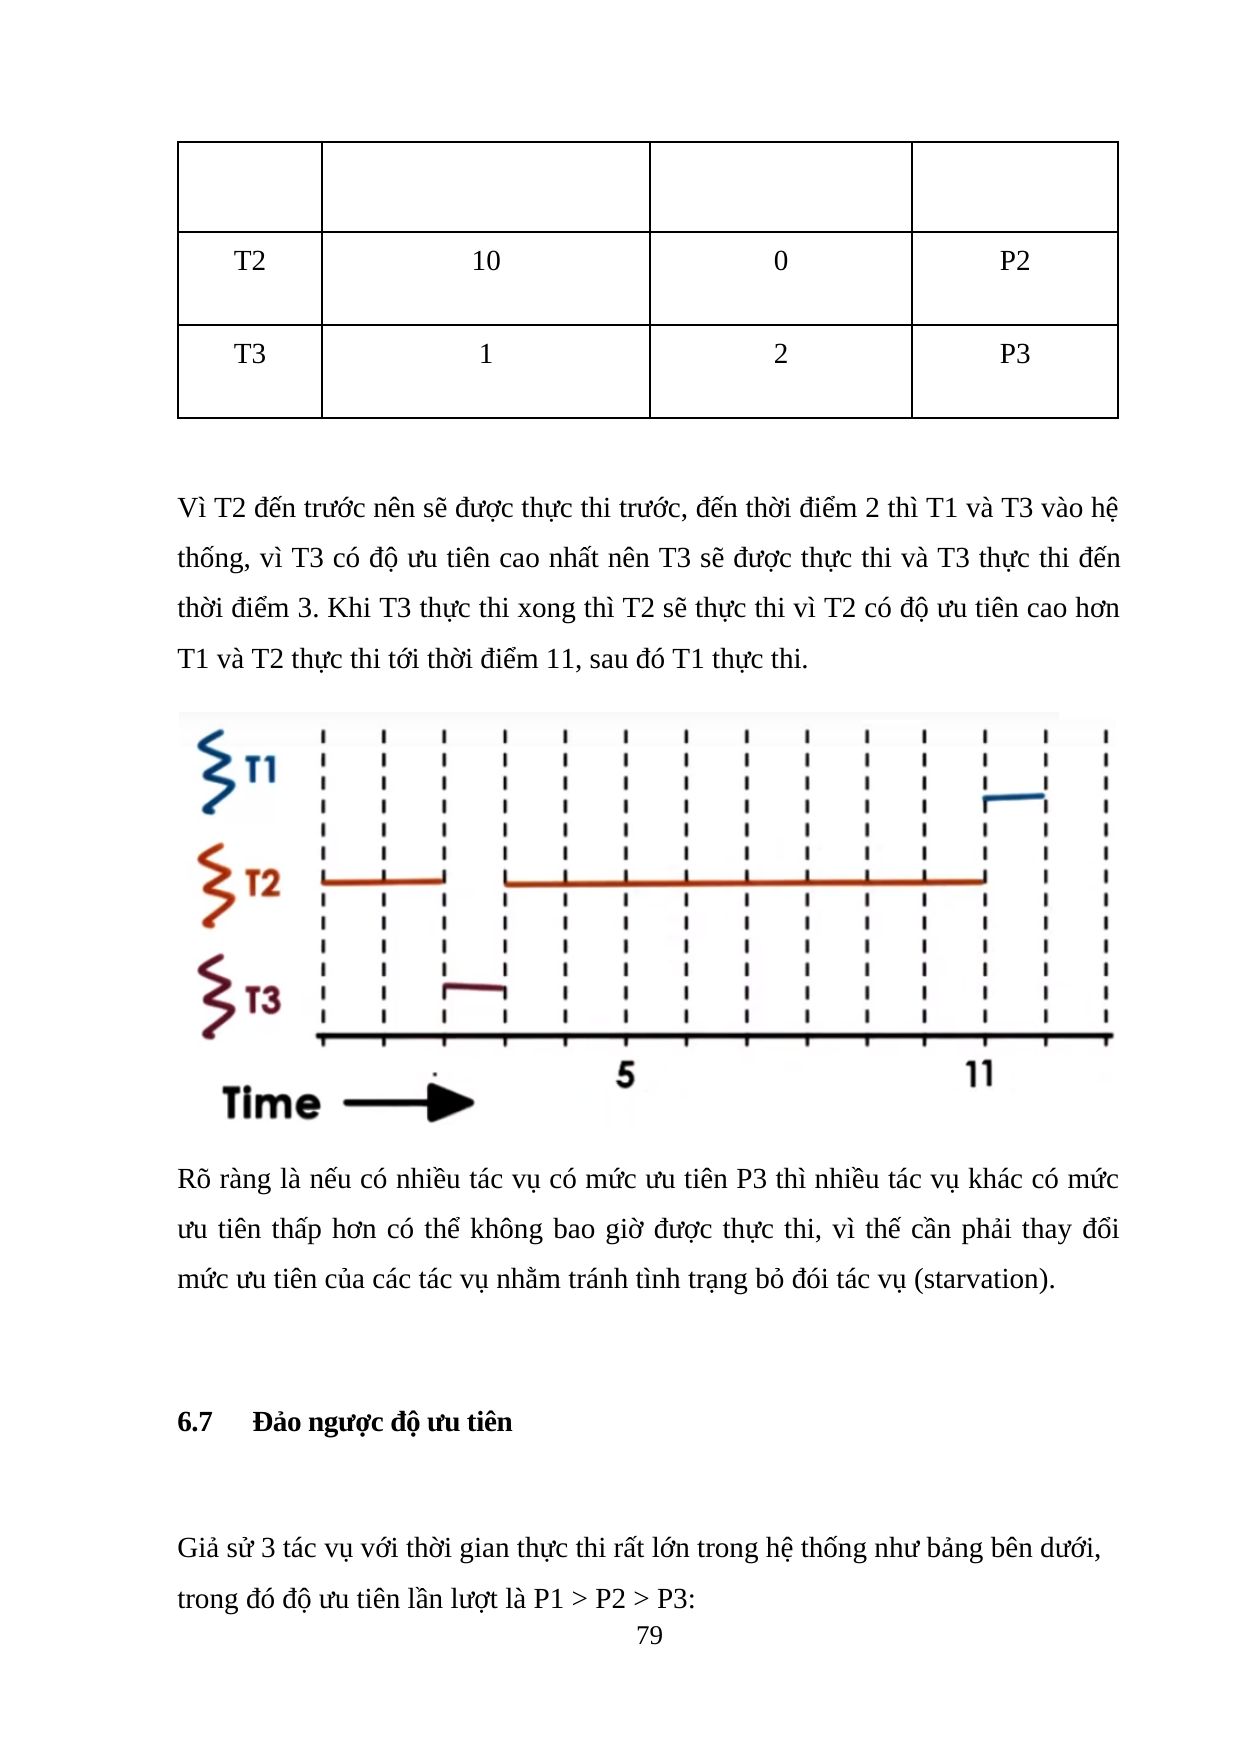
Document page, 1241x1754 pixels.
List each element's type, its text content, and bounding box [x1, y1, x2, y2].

table_cell T3 [179, 326, 321, 417]
picture [179, 712, 1120, 1125]
table_cell 0 [651, 233, 911, 324]
table_cell P2 [913, 233, 1117, 324]
table_cell 2 [651, 326, 911, 417]
text Rõ ràng là nếu có nhiều tác vụ có mức ưu tiên P3 thì nhiều tác vụ khác có mức ưu tiên thấp hơn có thể không bao giờ được thực thi, vì thế cần phải thay đổi mức ưu tiên của các tác vụ nhằm tránh tình trạng bỏ đói tác vụ (starvation). [177, 1161, 1122, 1295]
table_cell P1 [913, 143, 1117, 231]
table_cell 1 [323, 143, 649, 231]
table_cell 2 [651, 143, 911, 231]
text Vì T2 đến trước nên sẽ được thực thi trước, đến thời điểm 2 thì T1 và T3 vào hệ thống, vì T3 có độ ưu tiên cao nhất nên T3 sẽ được thực thi và T3 thực thi đến thời điểm 3. Khi T3 thực thi xong thì T2 sẽ thực thi vì T2 có độ ưu tiên cao hơn T1 và T2 thực thi tới thời điểm 11, sau đó T1 thực thi. [177, 490, 1122, 674]
subtitle Đảo ngược độ ưu tiên [177, 1404, 1122, 1437]
table_cell T1 [179, 143, 321, 231]
table_cell 10 [323, 233, 649, 324]
table_cell P3 [913, 326, 1117, 417]
table_cell T2 [179, 233, 321, 324]
table_cell 1 [323, 326, 649, 417]
text Giả sử 3 tác vụ với thời gian thực thi rất lớn trong hệ thống như bảng bên dưới, trong đó độ ưu tiên lần lượt là P1 > P2 > P3: [177, 1531, 1122, 1614]
